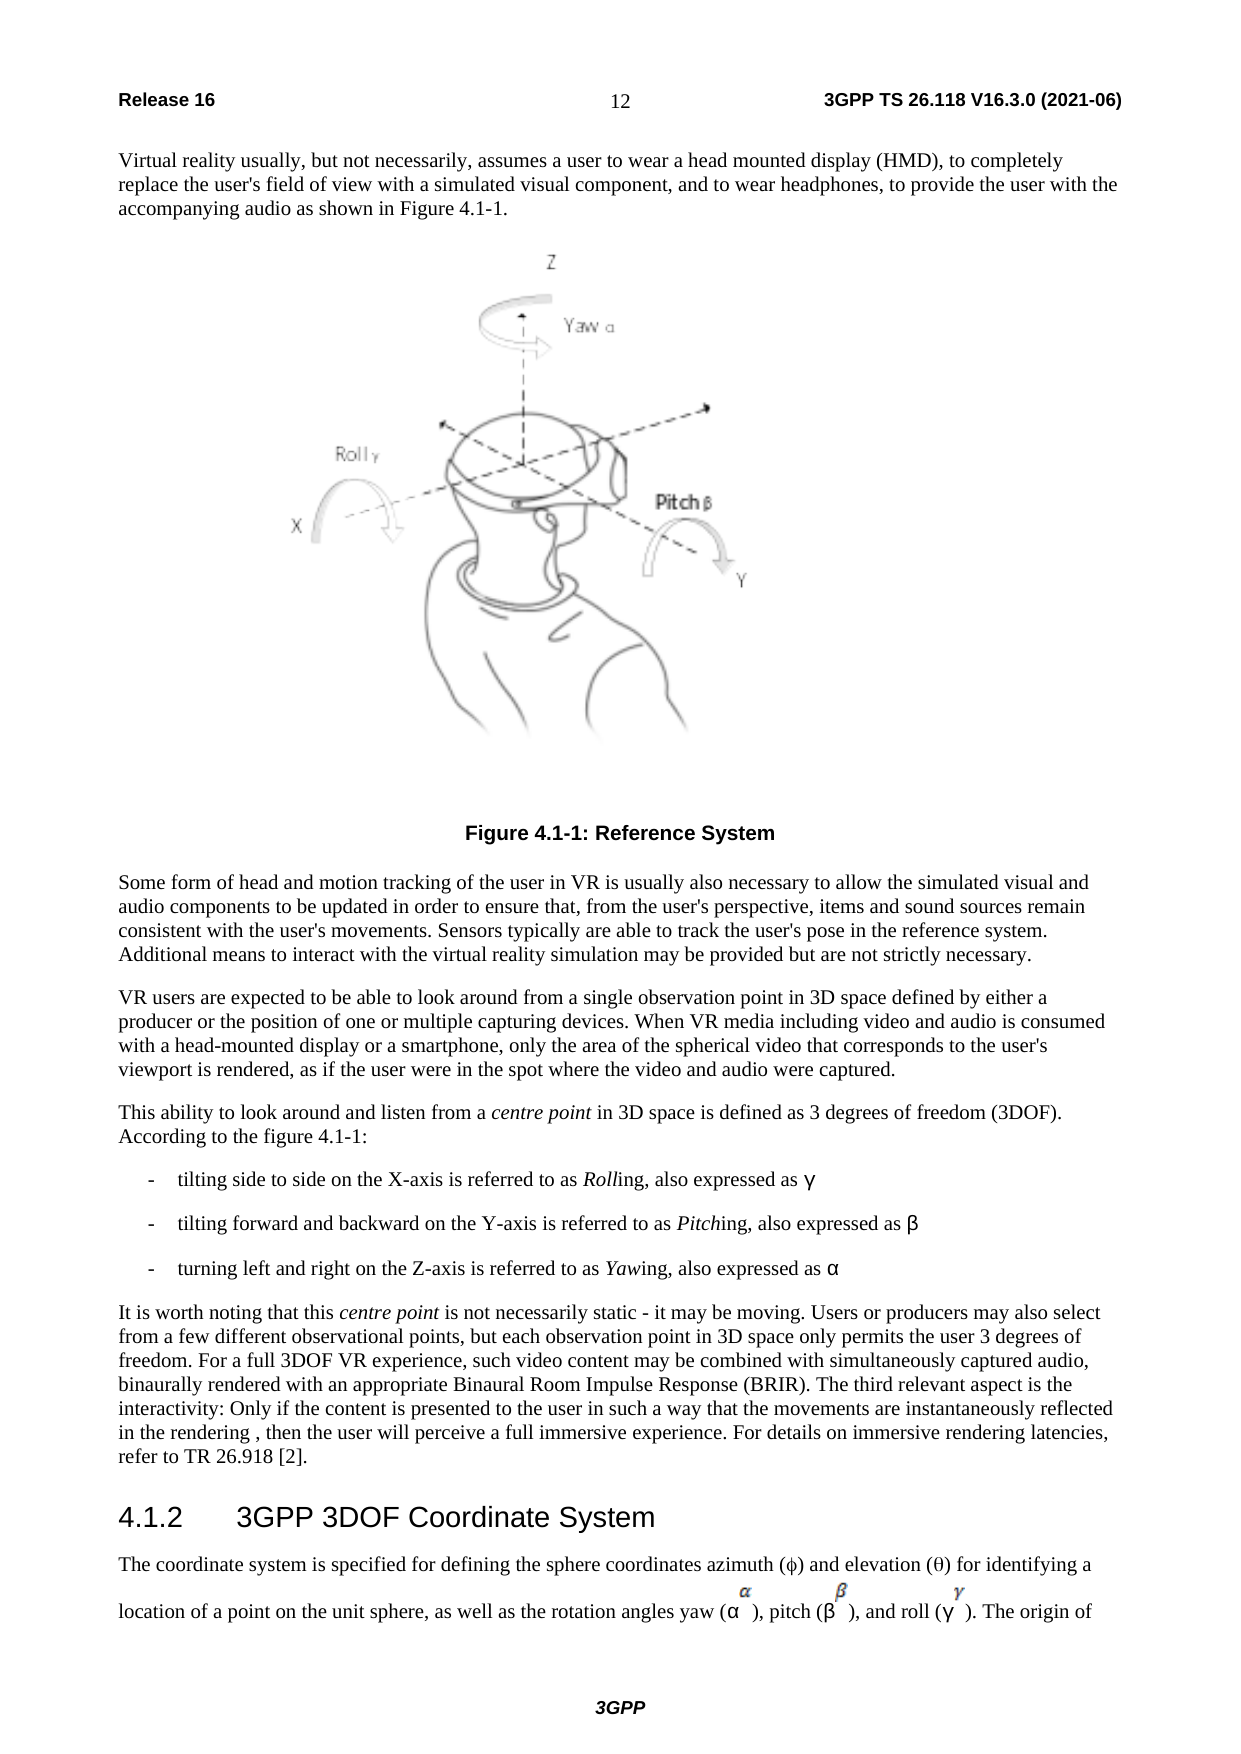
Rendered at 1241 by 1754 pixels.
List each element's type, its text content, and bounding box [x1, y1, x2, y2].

subtitle 4.1.2 3GPP 3DOF Coordinate System [118, 1500, 1122, 1533]
picture [739, 1577, 752, 1602]
picture [954, 1577, 965, 1602]
text Some form of head and motion tracking of the user in VR is usually also necessary to allow the simulated visual and audio components to be updated in order to ensure that, from the user's perspective, items and sound sources remain consistent with the user's movements. Sensors typically are able to track the user's pose in the reference system. Additional means to interact with the virtual reality simulation may be provided but are not strictly necessary. [118, 870, 1122, 966]
text Virtual reality usually, but not necessarily, assumes a user to wear a head mounted display (HMD), to completely replace the user's field of view with a simulated visual component, and to wear headphones, to provide the user with the accompanying audio as shown in Figure 4.1-1. [118, 147, 1122, 220]
text This ability to look around and listen from a centre point in 3D space is defined as 3 degrees of freedom (3DOF). According to the figure 4.1-1: [118, 1100, 1122, 1148]
text It is worth noting that this centre point is not necessarily static - it may be moving. Users or producers may also select from a few different observational points, but each observation point in 3D space only permits the user 3 degrees of freedom. For a full 3DOF VR experience, such video content may be combined with simultaneously captured audio, binaurally rendered with an appropriate Binaural Room Impulse Response (BRIR). The third relevant aspect is the interactivity: Only if the content is presented to the user in such a way that the movements are instantaneously reflected in the rendering , then the user will perceive a full immersive experience. For details on immersive rendering latencies, refer to TR 26.918 [2]. [118, 1300, 1122, 1468]
picture [835, 1577, 848, 1602]
text - turning left and right on the Z-axis is referred to as Yawing, also expressed as α [148, 1256, 1122, 1281]
text - tilting forward and backward on the Y-axis is referred to as Pitching, also expressed as β [148, 1211, 1122, 1237]
text VR users are expected to be able to look around from a single observation point in 3D space defined by either a producer or the position of one or multiple capturing devices. When VR media including video and audio is consumed with a head-mounted display or a smartphone, only the area of the spherical video that corresponds to the user's viewport is rendered, as if the user were in the spot where the video and audio were captured. [118, 985, 1122, 1081]
text - tilting side to side on the X-axis is referred to as Rolling, also expressed as γ [148, 1167, 1122, 1192]
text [118, 1552, 1122, 1624]
text Figure 4.1-1: Reference System [118, 821, 1122, 845]
